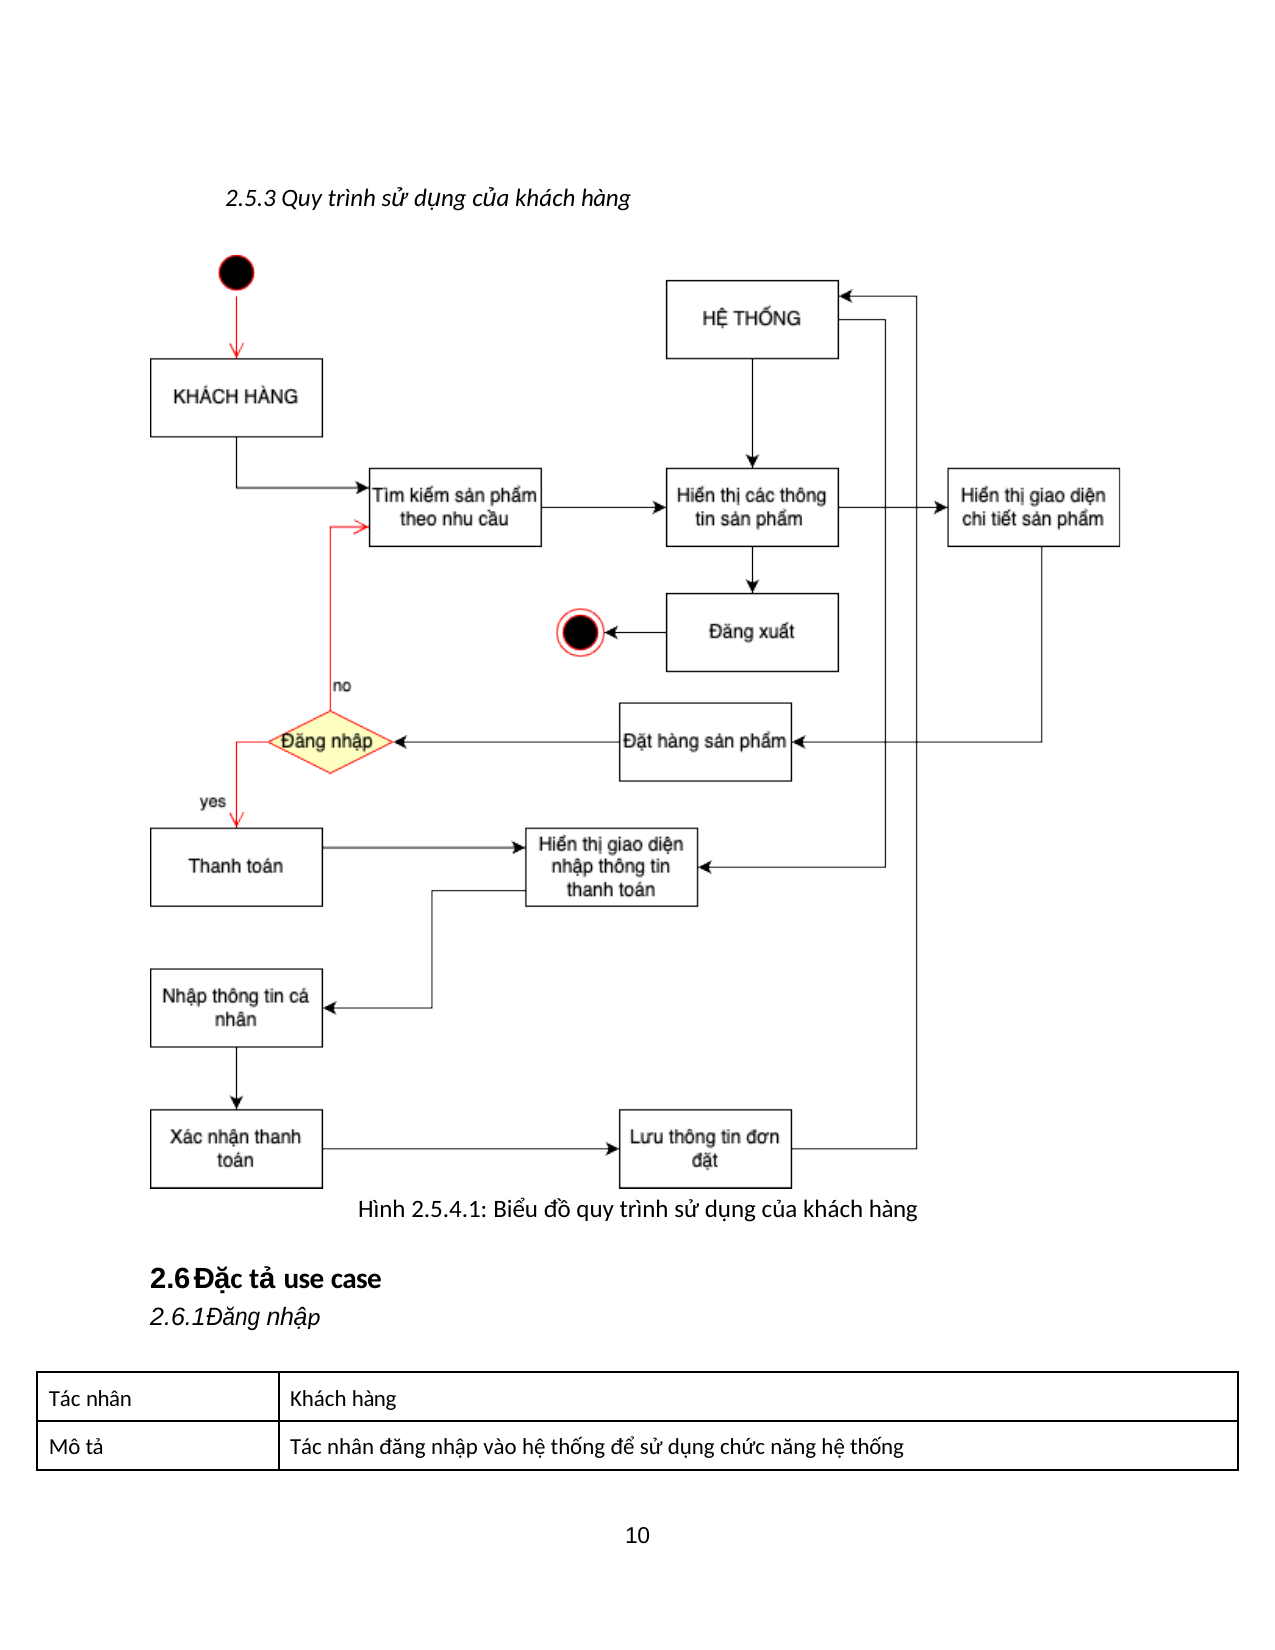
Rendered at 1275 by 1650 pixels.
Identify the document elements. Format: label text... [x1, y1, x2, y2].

table_header Tác nhân [38, 1373, 278, 1420]
text Hình 2.5.4.1: Biểu đồ quy trình sử dụng của khách hàng [8, 257, 1267, 1223]
list Đăng nhập [150, 1301, 1275, 1332]
table_cell Tác nhân đăng nhập vào hệ thống để sử dụng chức năng hệ thống [280, 1422, 1237, 1469]
table_header Khách hàng [280, 1373, 1237, 1420]
list Quy trình sử dụng của khách hàng [225, 182, 1275, 213]
subtitle Đặc tả use case [150, 1260, 1275, 1296]
table_cell Mô tả [38, 1422, 278, 1469]
